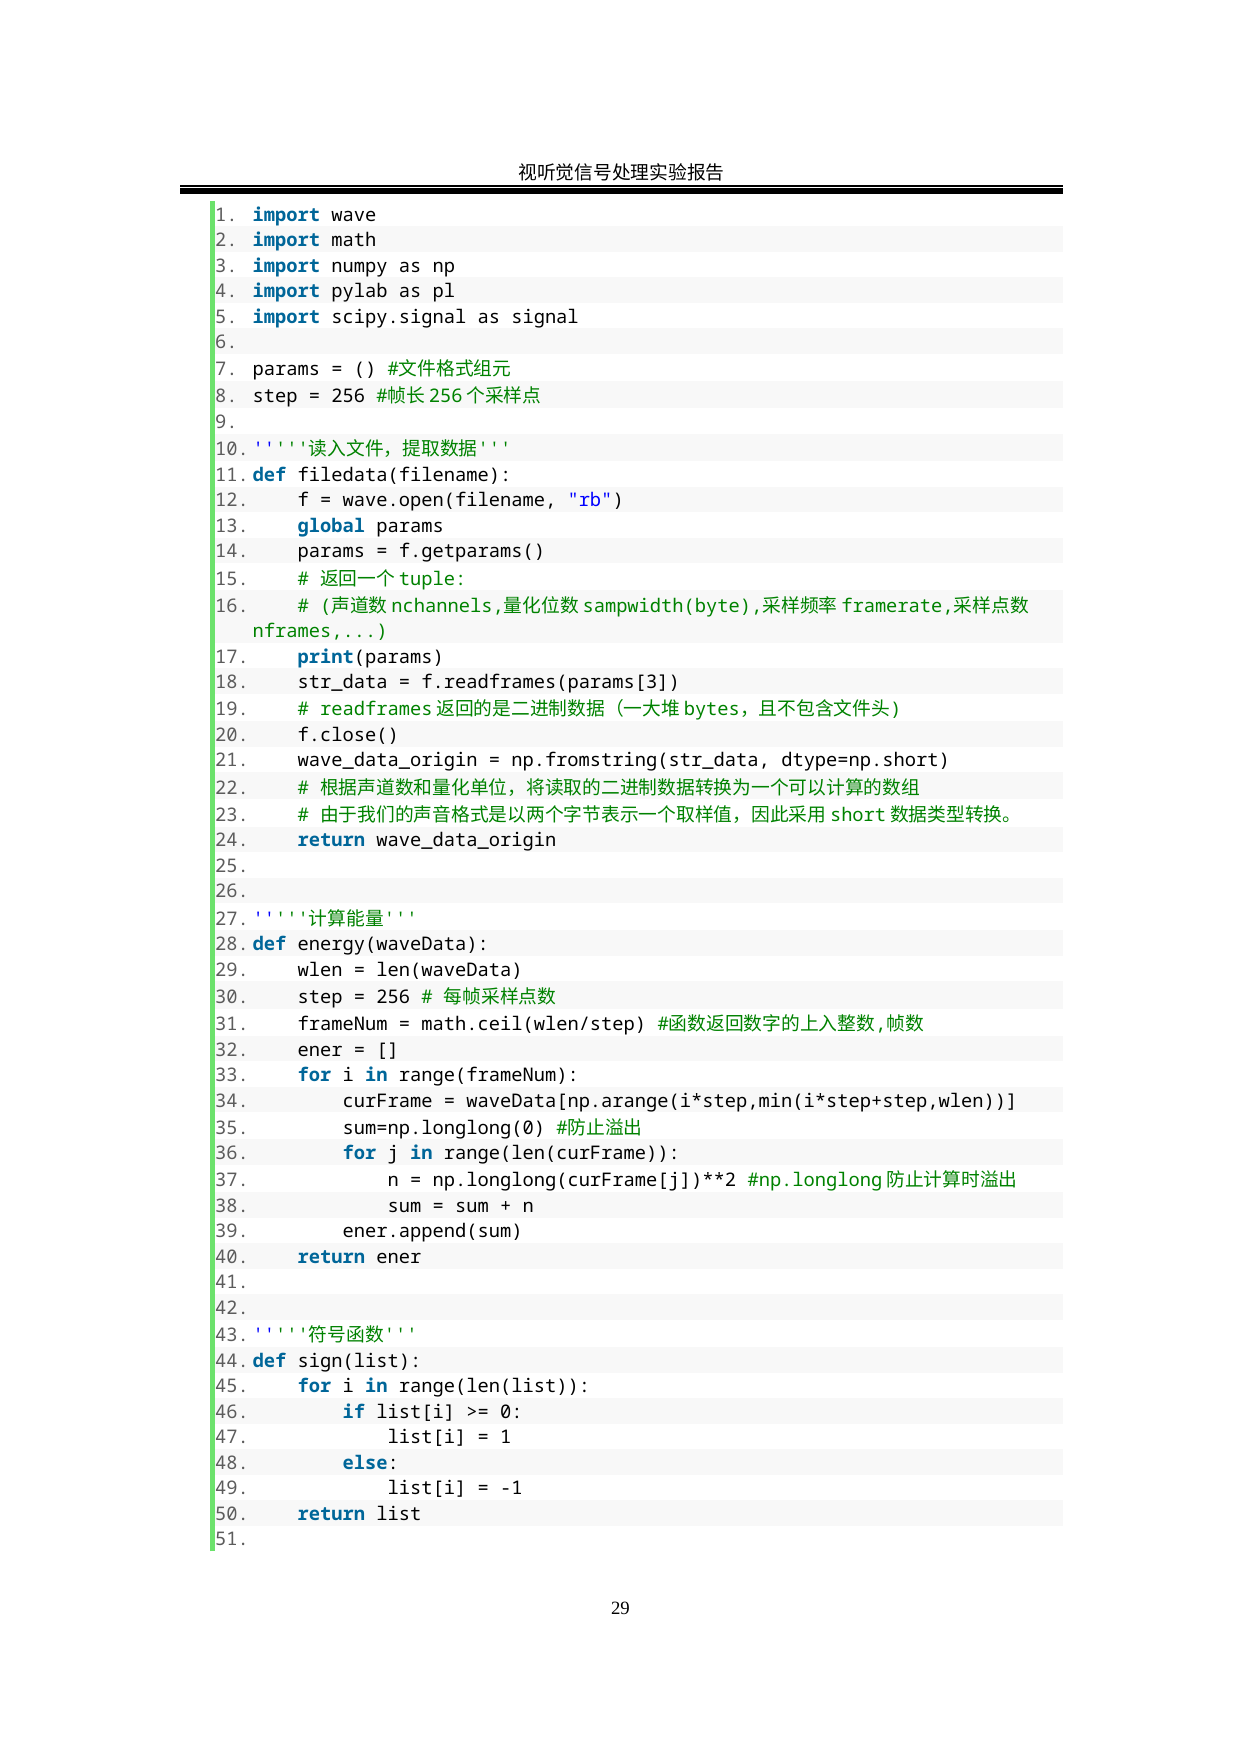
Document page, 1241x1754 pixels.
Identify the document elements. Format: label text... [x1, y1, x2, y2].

list def energy(waveData): [215, 930, 1063, 956]
list str_data = f.readframes(params[3]) [215, 668, 1063, 694]
list wlen = len(waveData) [215, 956, 1063, 981]
list else: [215, 1449, 1063, 1475]
list sum=np.longlong(0) #防止溢出 [215, 1112, 1063, 1139]
list if list[i] >= 0: [215, 1398, 1063, 1424]
list '''''读入文件，提取数据''' [215, 434, 1063, 461]
list params = () #文件格式组元 [215, 354, 1063, 381]
list ener.append(sum) [215, 1218, 1063, 1243]
list import pylab as pl [215, 277, 1063, 303]
list import numpy as np [215, 252, 1063, 277]
list f.close() [215, 721, 1063, 747]
list # (声道数nchannels,量化位数sampwidth(byte),采样频率framerate,采样点数nframes,...) [215, 590, 1063, 643]
list step = 256 # 每帧采样点数 [215, 981, 1063, 1009]
list def sign(list): [215, 1347, 1063, 1373]
list for i in range(len(list)): [215, 1373, 1063, 1398]
list step = 256 #帧长256个采样点 [215, 381, 1063, 408]
list n = np.longlong(curFrame[j])**2 #np.longlong防止计算时溢出 [215, 1165, 1063, 1192]
list '''''计算能量''' [215, 903, 1063, 930]
list import math [215, 226, 1063, 252]
list for j in range(len(curFrame)): [215, 1139, 1063, 1165]
list global params [215, 512, 1063, 538]
list ener = [] [215, 1036, 1063, 1061]
list # 根据声道数和量化单位，将读取的二进制数据转换为一个可以计算的数组 [215, 772, 1063, 799]
list # readframes返回的是二进制数据（一大堆bytes，且不包含文件头) [215, 694, 1063, 721]
list # 返回一个tuple: [215, 563, 1063, 590]
list print(params) [215, 643, 1063, 668]
list sum = sum + n [215, 1192, 1063, 1218]
list frameNum = math.ceil(wlen/step) #函数返回数字的上入整数,帧数 [215, 1009, 1063, 1036]
list return wave_data_origin [215, 827, 1063, 852]
list import scipy.signal as signal [215, 303, 1063, 328]
list list[i] = 1 [215, 1424, 1063, 1449]
list params = f.getparams() [215, 538, 1063, 563]
list return ener [215, 1243, 1063, 1269]
list def filedata(filename): [215, 461, 1063, 487]
list '''''符号函数''' [215, 1320, 1063, 1347]
list import wave [215, 201, 1063, 226]
list # 由于我们的声音格式是以两个字节表示一个取样值，因此采用short数据类型转换。 [215, 799, 1063, 827]
list f = wave.open(filename, "rb") [215, 487, 1063, 512]
list list[i] = -1 [215, 1475, 1063, 1500]
list wave_data_origin = np.fromstring(str_data, dtype=np.short) [215, 747, 1063, 772]
list for i in range(frameNum): [215, 1061, 1063, 1087]
list curFrame = waveData[np.arange(i*step,min(i*step+step,wlen))] [215, 1087, 1063, 1112]
list return list [215, 1500, 1063, 1526]
